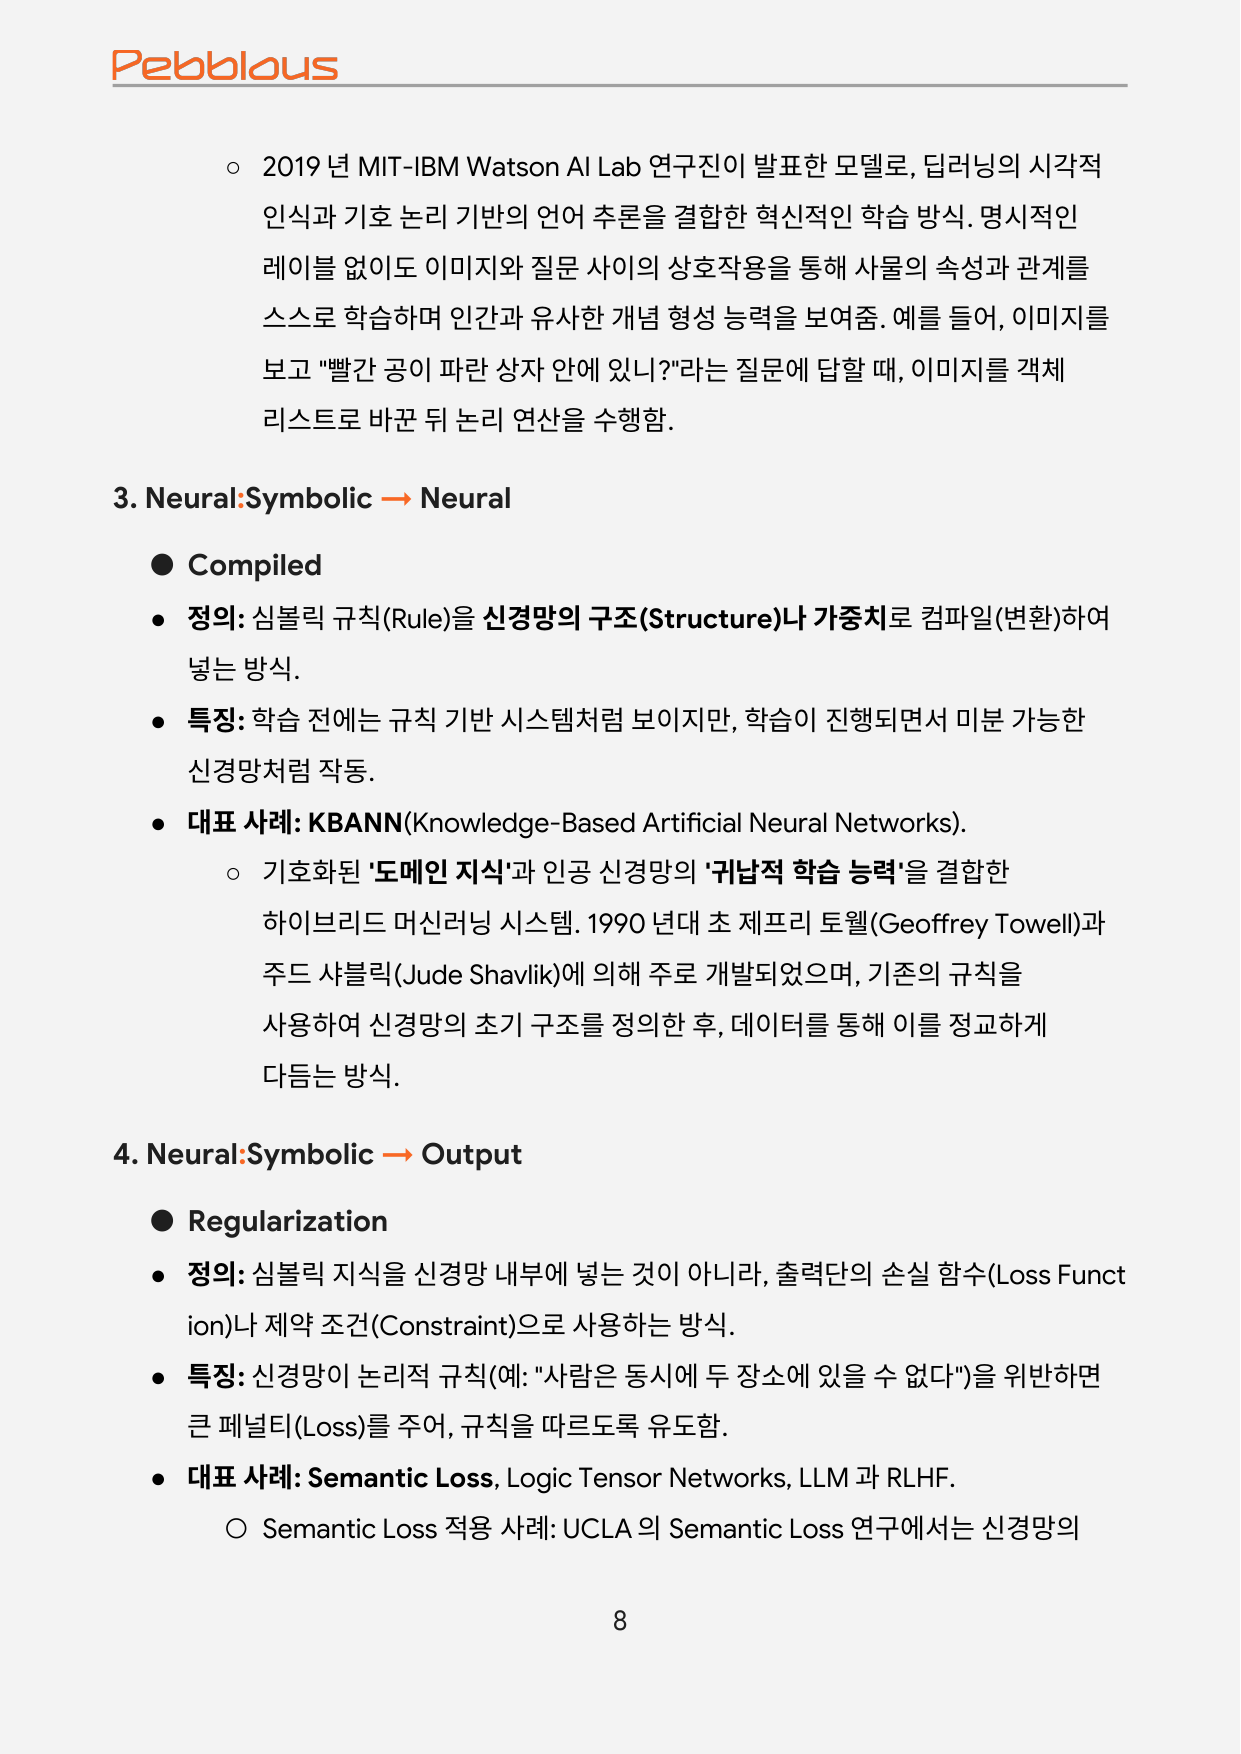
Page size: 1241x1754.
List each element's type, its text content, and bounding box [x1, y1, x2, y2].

list 대표 사례: KBANN(Knowledge-Based Artificial Neural Networks). [150, 806, 1128, 840]
list 정의: 심볼릭 지식을 신경망 내부에 넣는 것이 아니라, 출력단의 손실 함수(Loss Function)나 제약 조건(Constraint)으로 사용하는 방식. [150, 1258, 1128, 1343]
picture [112, 50, 338, 80]
list 특징: 신경망이 논리적 규칙(예: "사람은 동시에 두 장소에 있을 수 없다")을 위반하면 큰 페널티(Loss)를 주어, 규칙을 따르도록 유도함. [150, 1360, 1128, 1445]
subtitle Compiled [150, 547, 1128, 584]
subtitle 4. Neural:Symbolic → Output [112, 1136, 1128, 1173]
list 대표 사례: Semantic Loss, Logic Tensor Networks, LLM과 RLHF. [150, 1462, 1128, 1496]
list 정의: 심볼릭 규칙(Rule)을 신경망의 구조(Structure)나 가중치로 컴파일(변환)하여 넣는 방식. [150, 602, 1128, 687]
subtitle Regularization [150, 1203, 1128, 1240]
subtitle 3. Neural:Symbolic → Neural [112, 481, 1128, 517]
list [225, 1513, 1128, 1547]
list 기호화된 '도메인 지식'과 인공 신경망의 '귀납적 학습 능력'을 결합한 하이브리드 머신러닝 시스템. 1990년대 초 제프리 토웰(Geoffrey Towell)과 주드 샤블릭(Jude Shavlik)에 의해 주로 개발되었으며, 기존의 규칙을 사용하여 신경망의 초기 구조를 정의한 후, 데이터를 통해 이를 정교하게 다듬는 방식. [225, 857, 1128, 1094]
list 특징: 학습 전에는 규칙 기반 시스템처럼 보이지만, 학습이 진행되면서 미분 가능한 신경망처럼 작동. [150, 704, 1128, 789]
list 2019년 MIT-IBM Watson AI Lab 연구진이 발표한 모델로, 딥러닝의 시각적 인식과 기호 논리 기반의 언어 추론을 결합한 혁신적인 학습 방식. 명시적인 레이블 없이도 이미지와 질문 사이의 상호작용을 통해 사물의 속성과 관계를 스스로 학습하며 인간과 유사한 개념 형성 능력을 보여줌. 예를 들어, 이미지를 보고 "빨간 공이 파란 상자 안에 있니?"라는 질문에 답할 때, 이미지를 객체 리스트로 바꾼 뒤 논리 연산을 수행함. [225, 150, 1128, 439]
